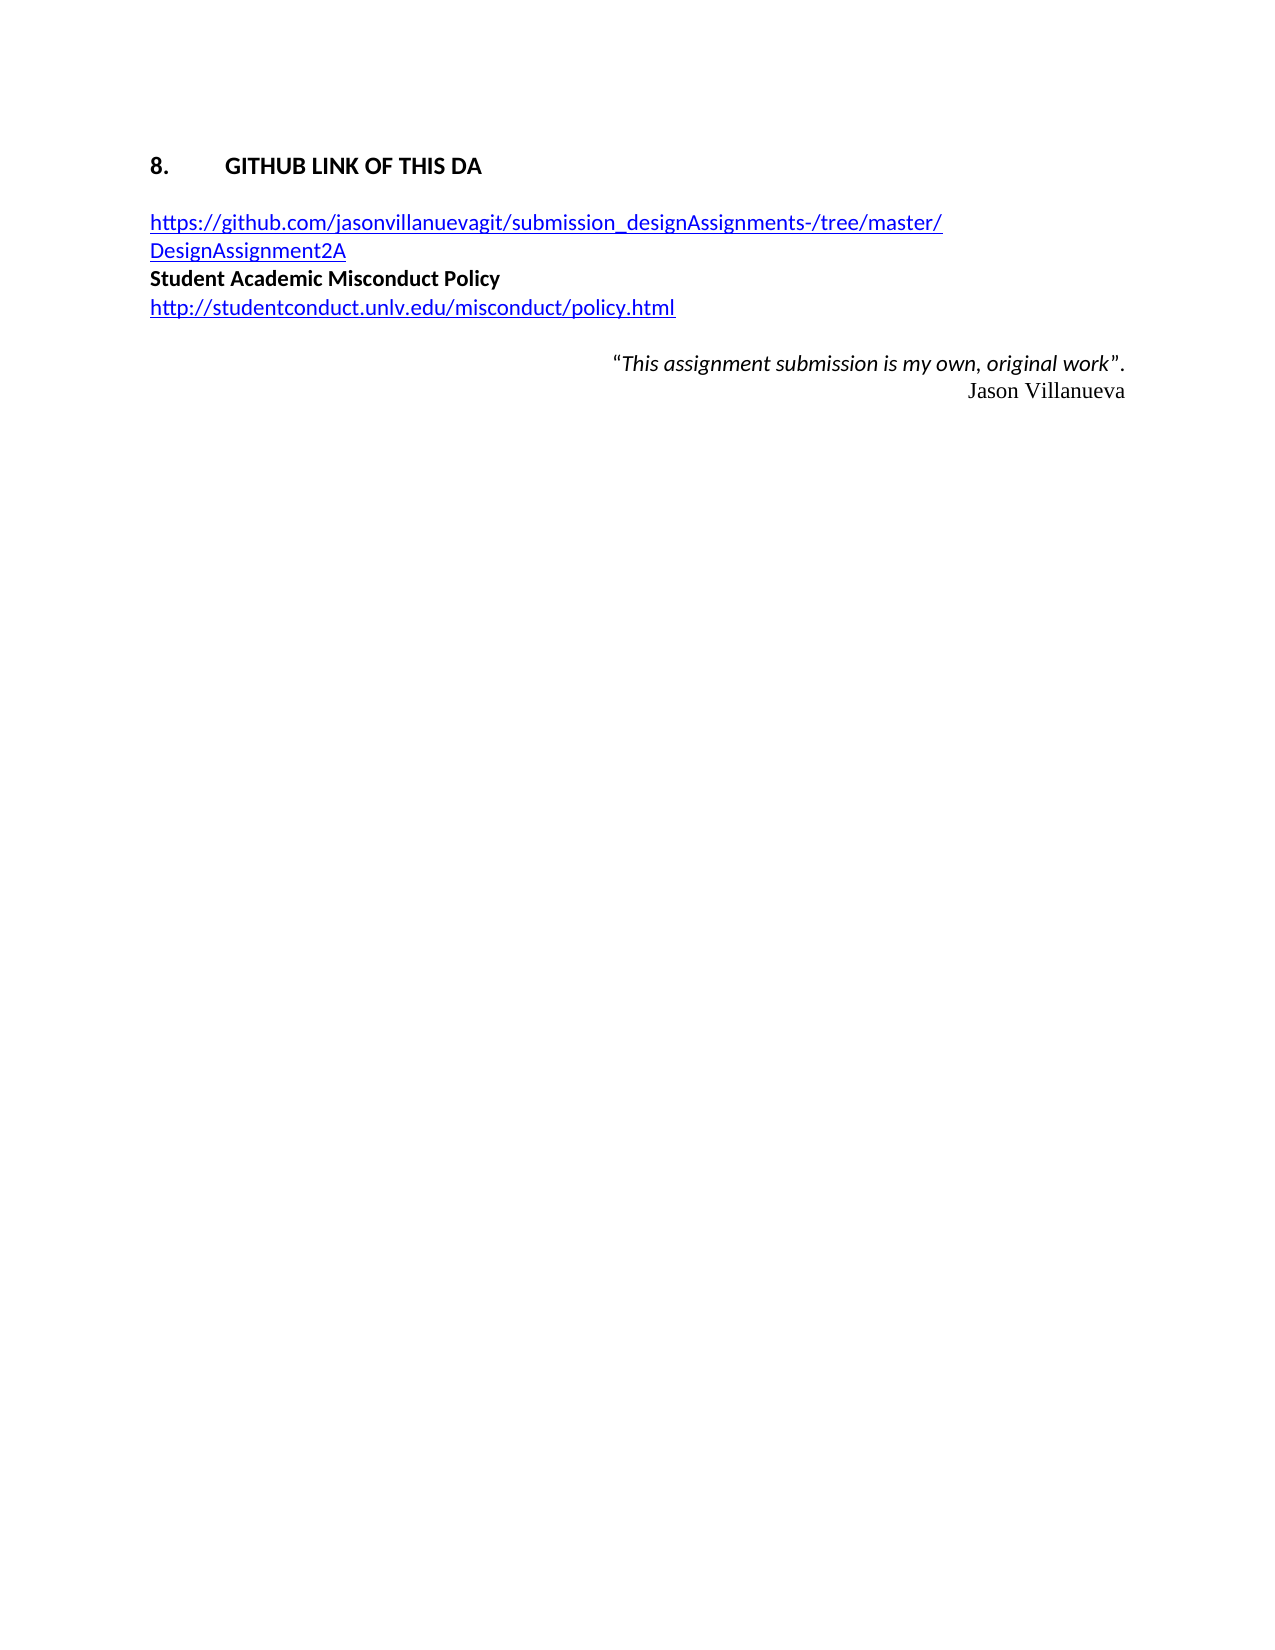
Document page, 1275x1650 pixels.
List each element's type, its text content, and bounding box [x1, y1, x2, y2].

text https://github.com/jasonvillanuevagit/submission_designAssignments-/tree/master/DesignAssignment2A [150, 208, 1125, 264]
list GITHUB LINK OF THIS DA [150, 150, 1125, 181]
text http://studentconduct.unlv.edu/misconduct/policy.html [150, 293, 1125, 321]
text Jason Villanueva [150, 377, 1125, 403]
text “This assignment submission is my own, original work”. [150, 349, 1125, 377]
text Student Academic Misconduct Policy [150, 264, 1125, 293]
